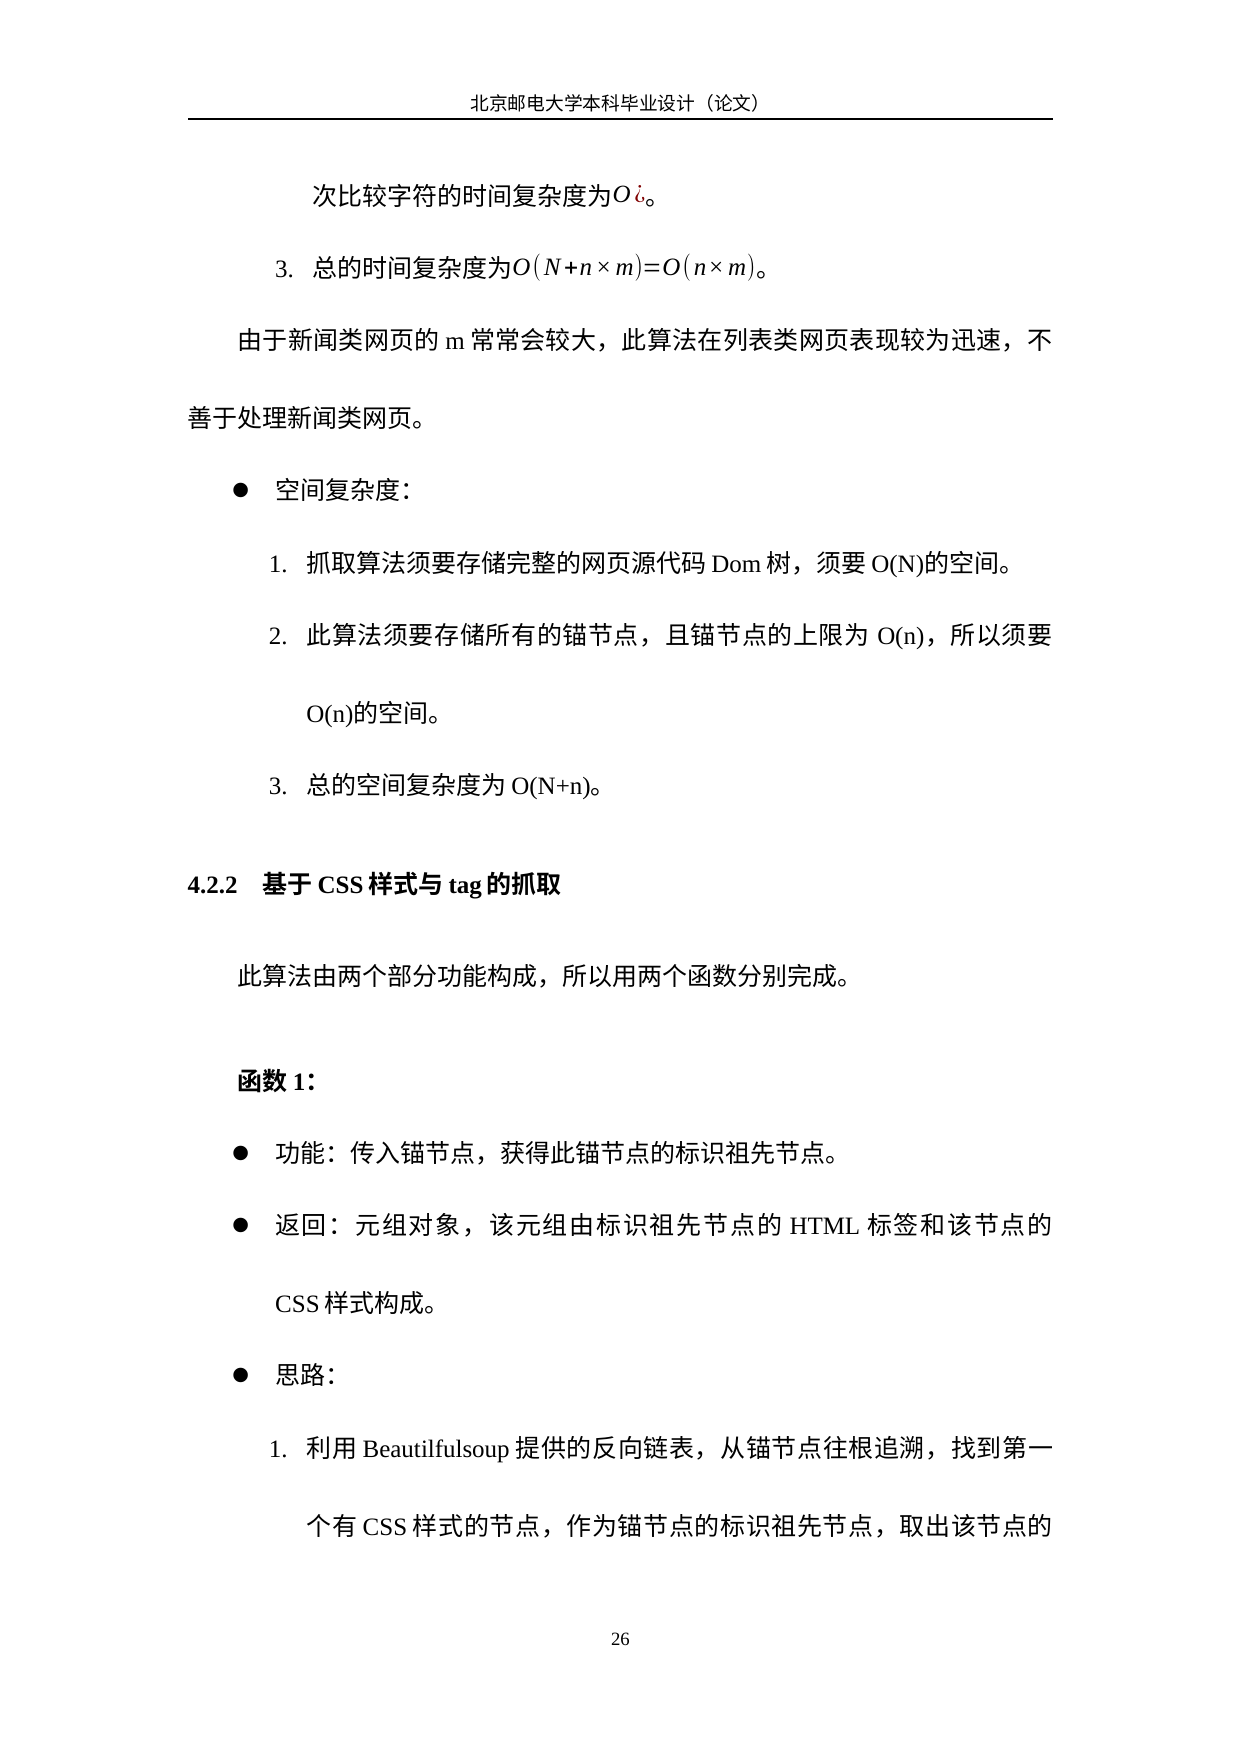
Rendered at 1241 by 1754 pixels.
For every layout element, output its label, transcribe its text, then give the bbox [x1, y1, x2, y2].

list 返回：元组对象，该元组由标识祖先节点的HTML标签和该节点的CSS样式构成。 [231, 1191, 1053, 1334]
text 由于新闻类网页的m常常会较大，此算法在列表类网页表现较为迅速，不善于处理新闻类网页。 [187, 306, 1053, 449]
list 此算法须要存储所有的锚节点，且锚节点的上限为O(n)，所以须要O(n)的空间。 [269, 601, 1053, 744]
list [275, 162, 1053, 227]
subtitle 基于CSS样式与tag的抓取 [187, 850, 1053, 915]
list 功能：传入锚节点，获得此锚节点的标识祖先节点。 [231, 1119, 1053, 1184]
text 函数1： [187, 1047, 1053, 1112]
text 此算法由两个部分功能构成，所以用两个函数分别完成。 [187, 942, 1053, 1007]
list 总的空间复杂度为O(N+n)。 [269, 751, 1053, 816]
list 抓取算法须要存储完整的网页源代码Dom树，须要O(N)的空间。 [269, 529, 1053, 594]
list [269, 1414, 1053, 1557]
list 总的时间复杂度为。 [275, 234, 1053, 299]
list 思路： [231, 1341, 1053, 1406]
list 空间复杂度： [231, 456, 1053, 521]
